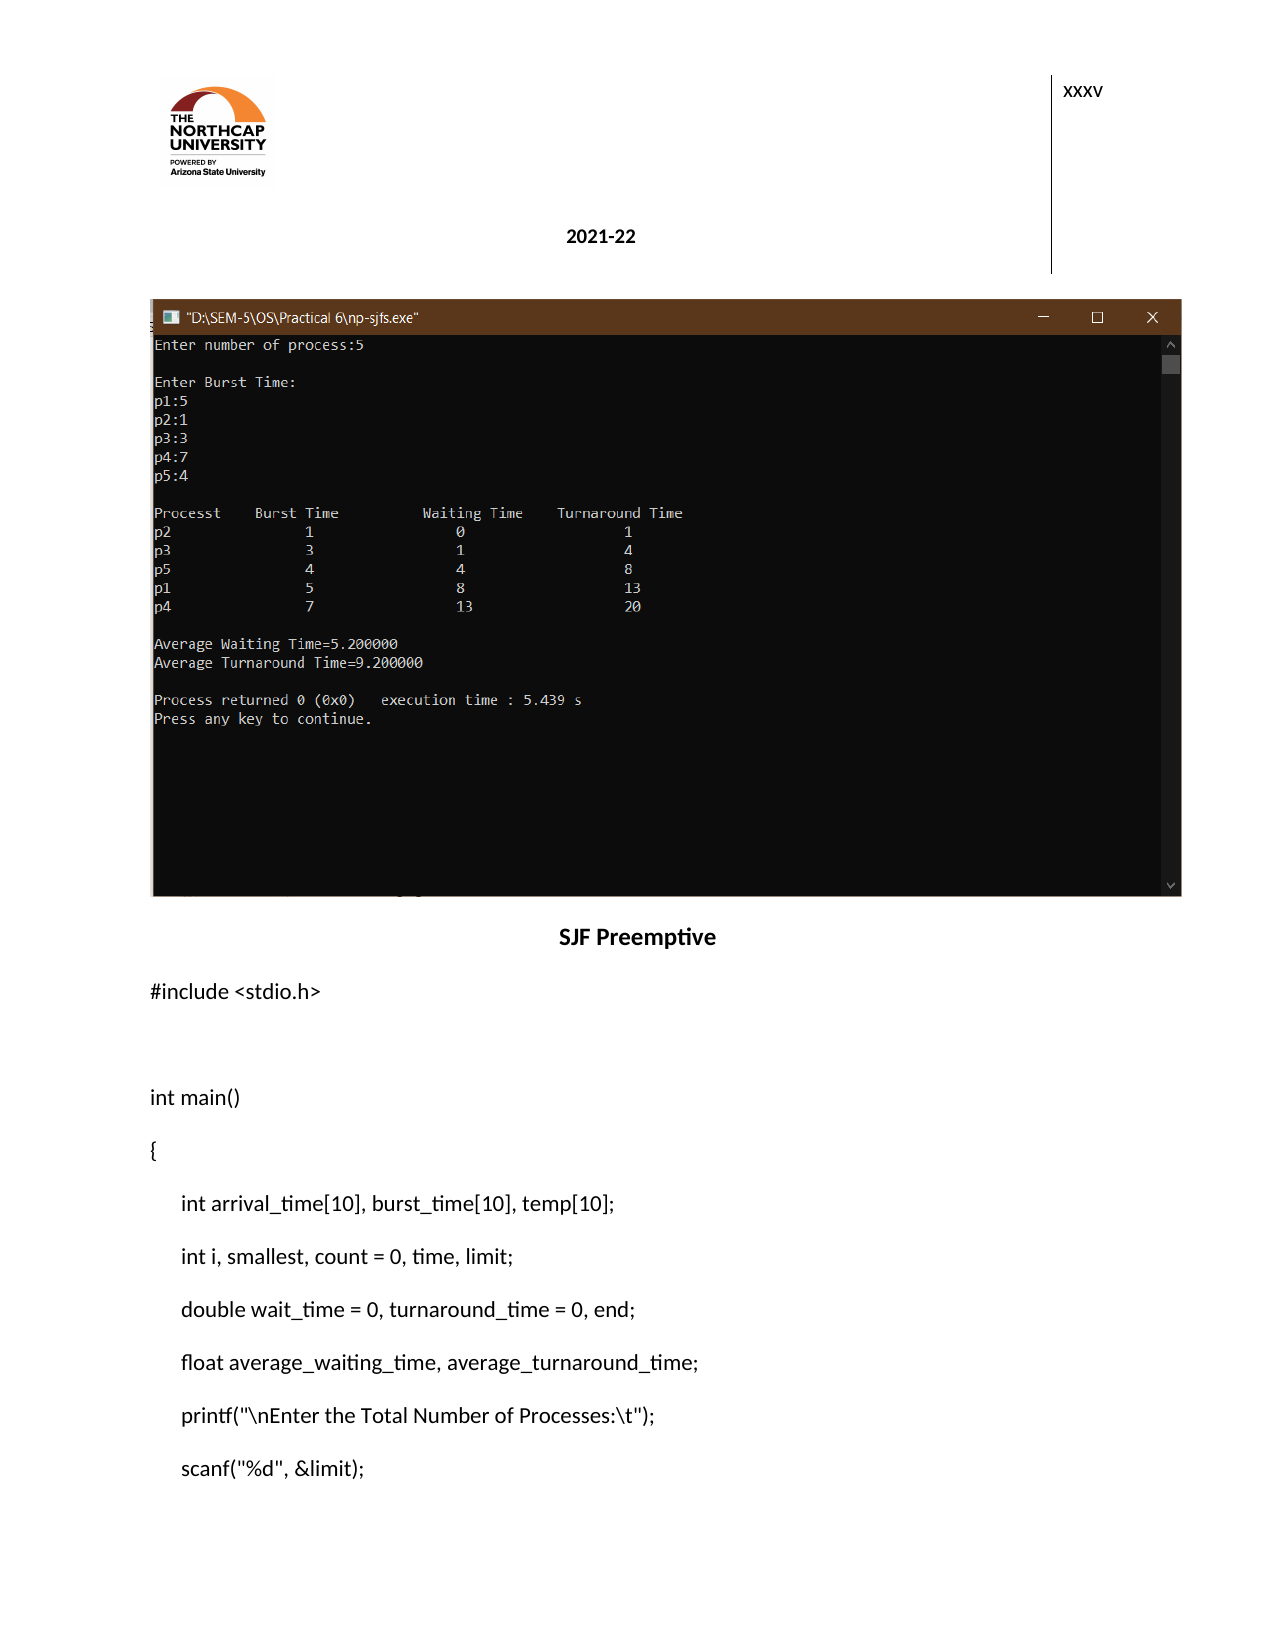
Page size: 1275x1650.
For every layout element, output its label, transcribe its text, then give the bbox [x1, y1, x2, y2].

text #include <stdio.h> [150, 977, 1125, 1005]
text int i, smallest, count = 0, time, limit; [150, 1242, 1125, 1271]
text SJF Preemptive [150, 922, 1125, 952]
text printf("\nEnter the Total Number of Processes:\t"); [150, 1402, 1125, 1429]
picture [150, 299, 1182, 897]
text int main() [150, 1083, 1125, 1111]
text double wait_time = 0, turnaround_time = 0, end; [150, 1296, 1125, 1323]
text scanf("%d", &limit); [150, 1454, 1125, 1483]
text float average_waiting_time, average_turnaround_time; [150, 1348, 1125, 1377]
text int arrival_time[10], burst_time[10], temp[10]; [150, 1189, 1125, 1217]
picture [161, 75, 276, 189]
text { [150, 1136, 1125, 1164]
